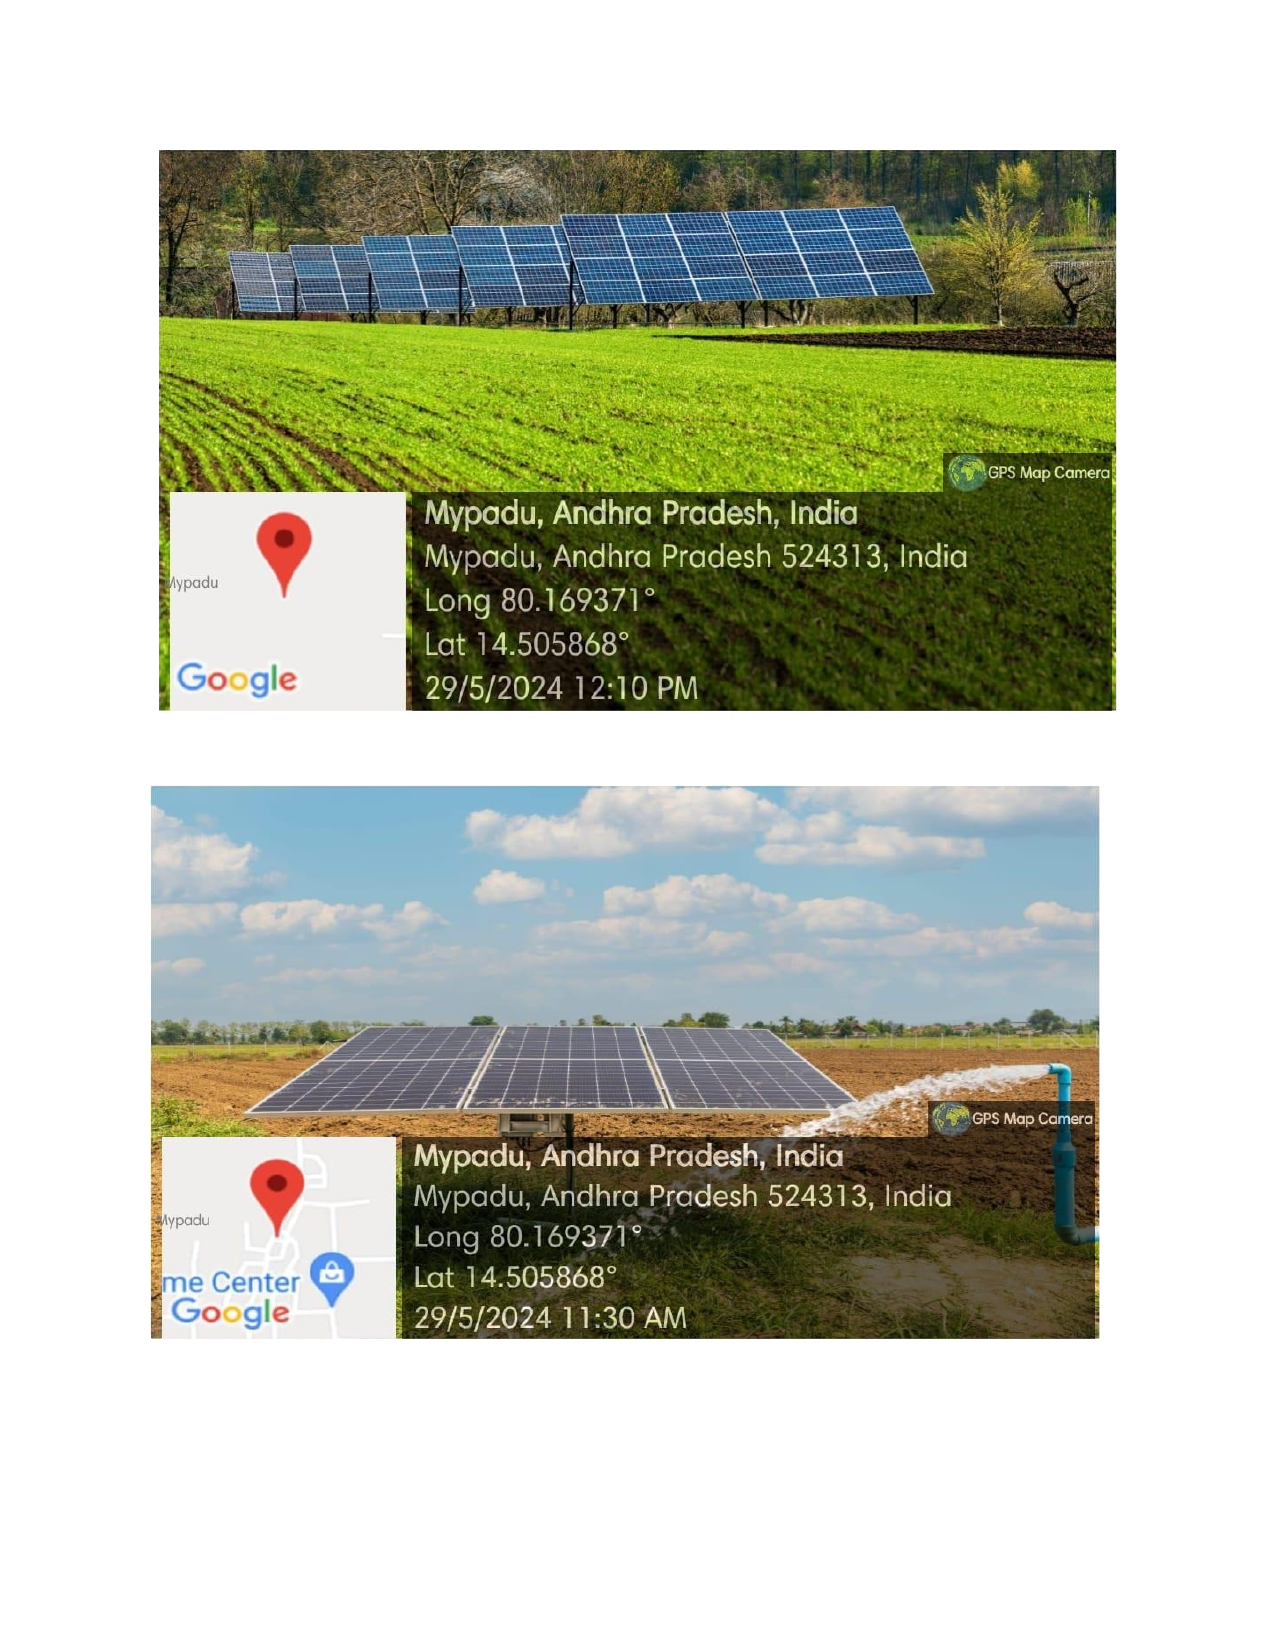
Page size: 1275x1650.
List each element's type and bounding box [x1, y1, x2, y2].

picture [158, 150, 1117, 711]
picture [150, 785, 1100, 1339]
